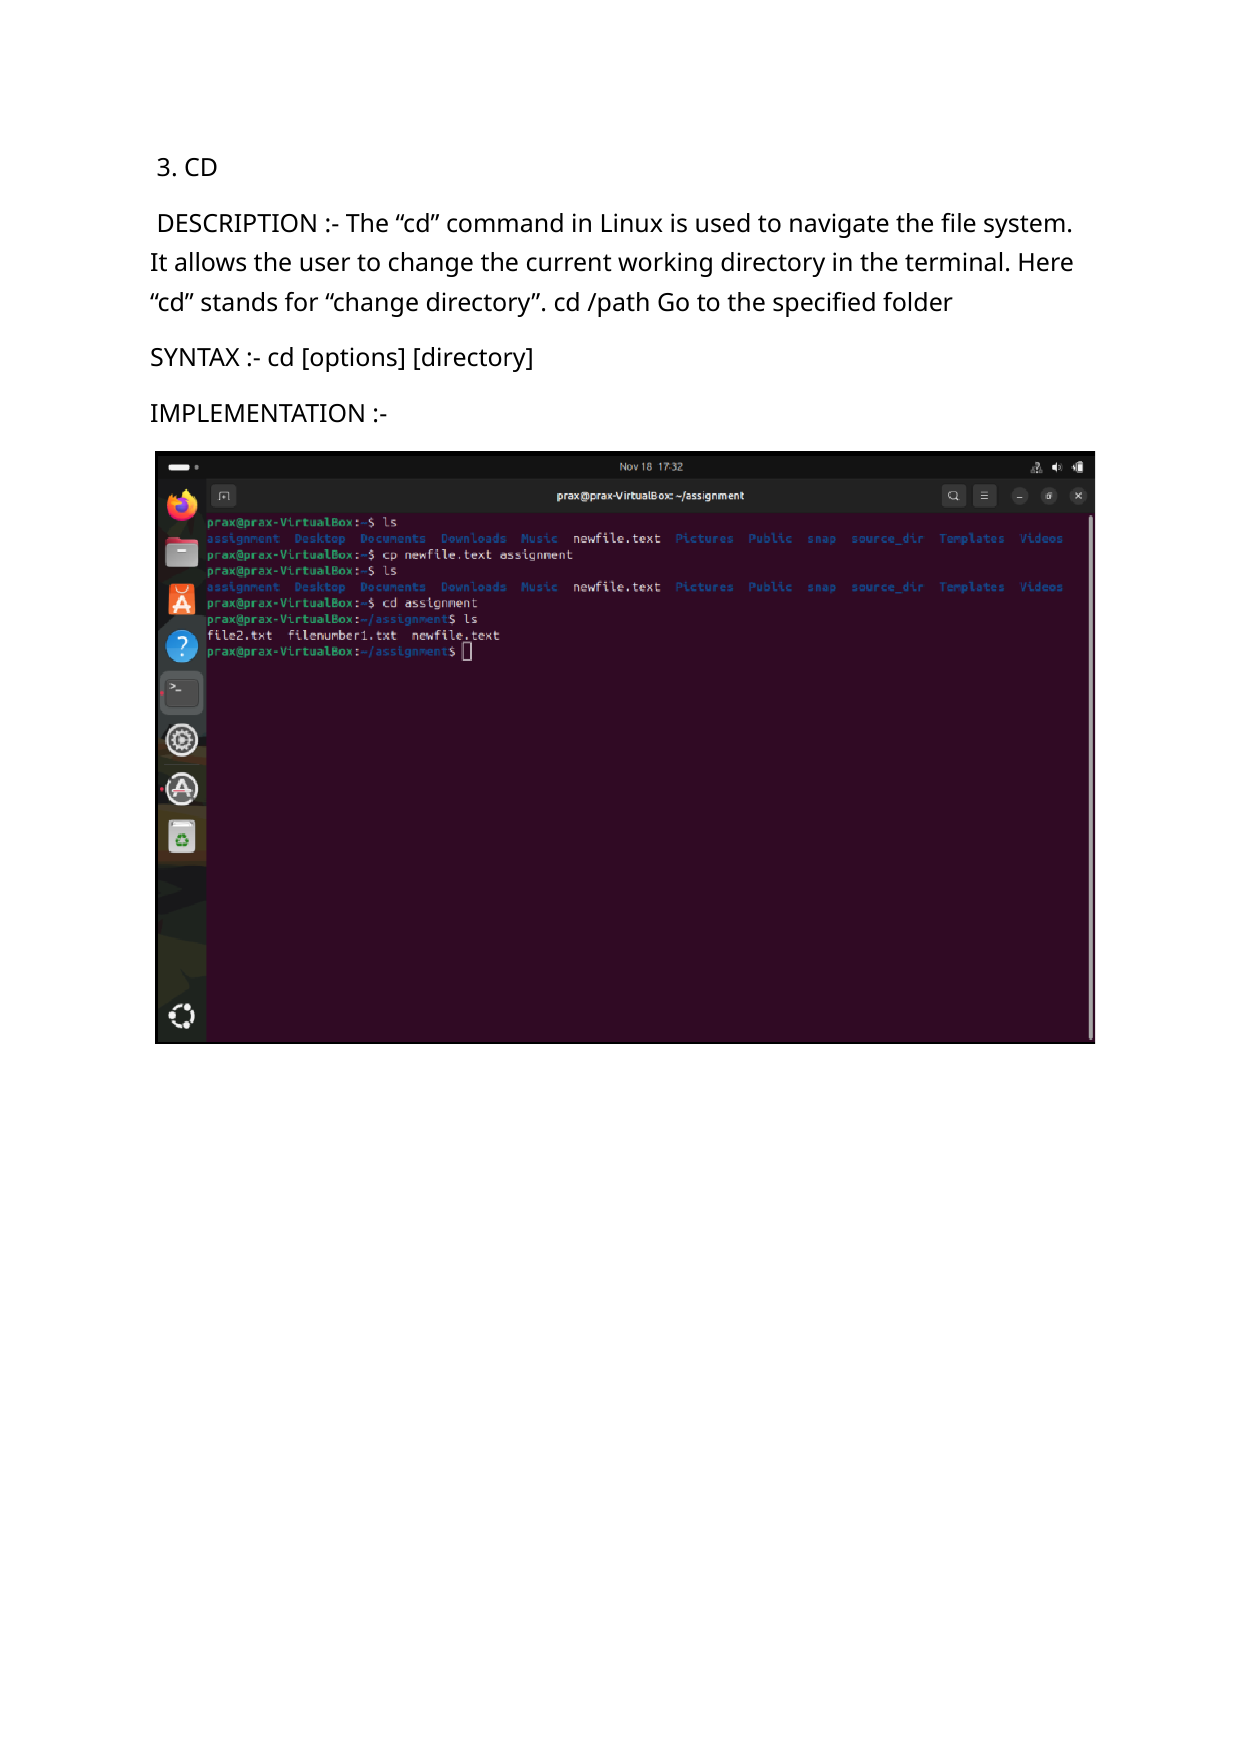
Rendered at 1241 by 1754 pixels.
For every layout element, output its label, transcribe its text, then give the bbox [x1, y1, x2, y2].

picture [155, 451, 1096, 1044]
text 3. CD [150, 150, 1090, 184]
text DESCRIPTION :- The “cd” command in Linux is used to navigate the file system. It allows the user to change the current working directory in the terminal. Here “cd” stands for “change directory”. cd /path Go to the specified folder [150, 206, 1090, 318]
text SYNTAX :- cd [options] [directory] [150, 340, 1090, 374]
text IMPLEMENTATION :- [150, 396, 1090, 430]
